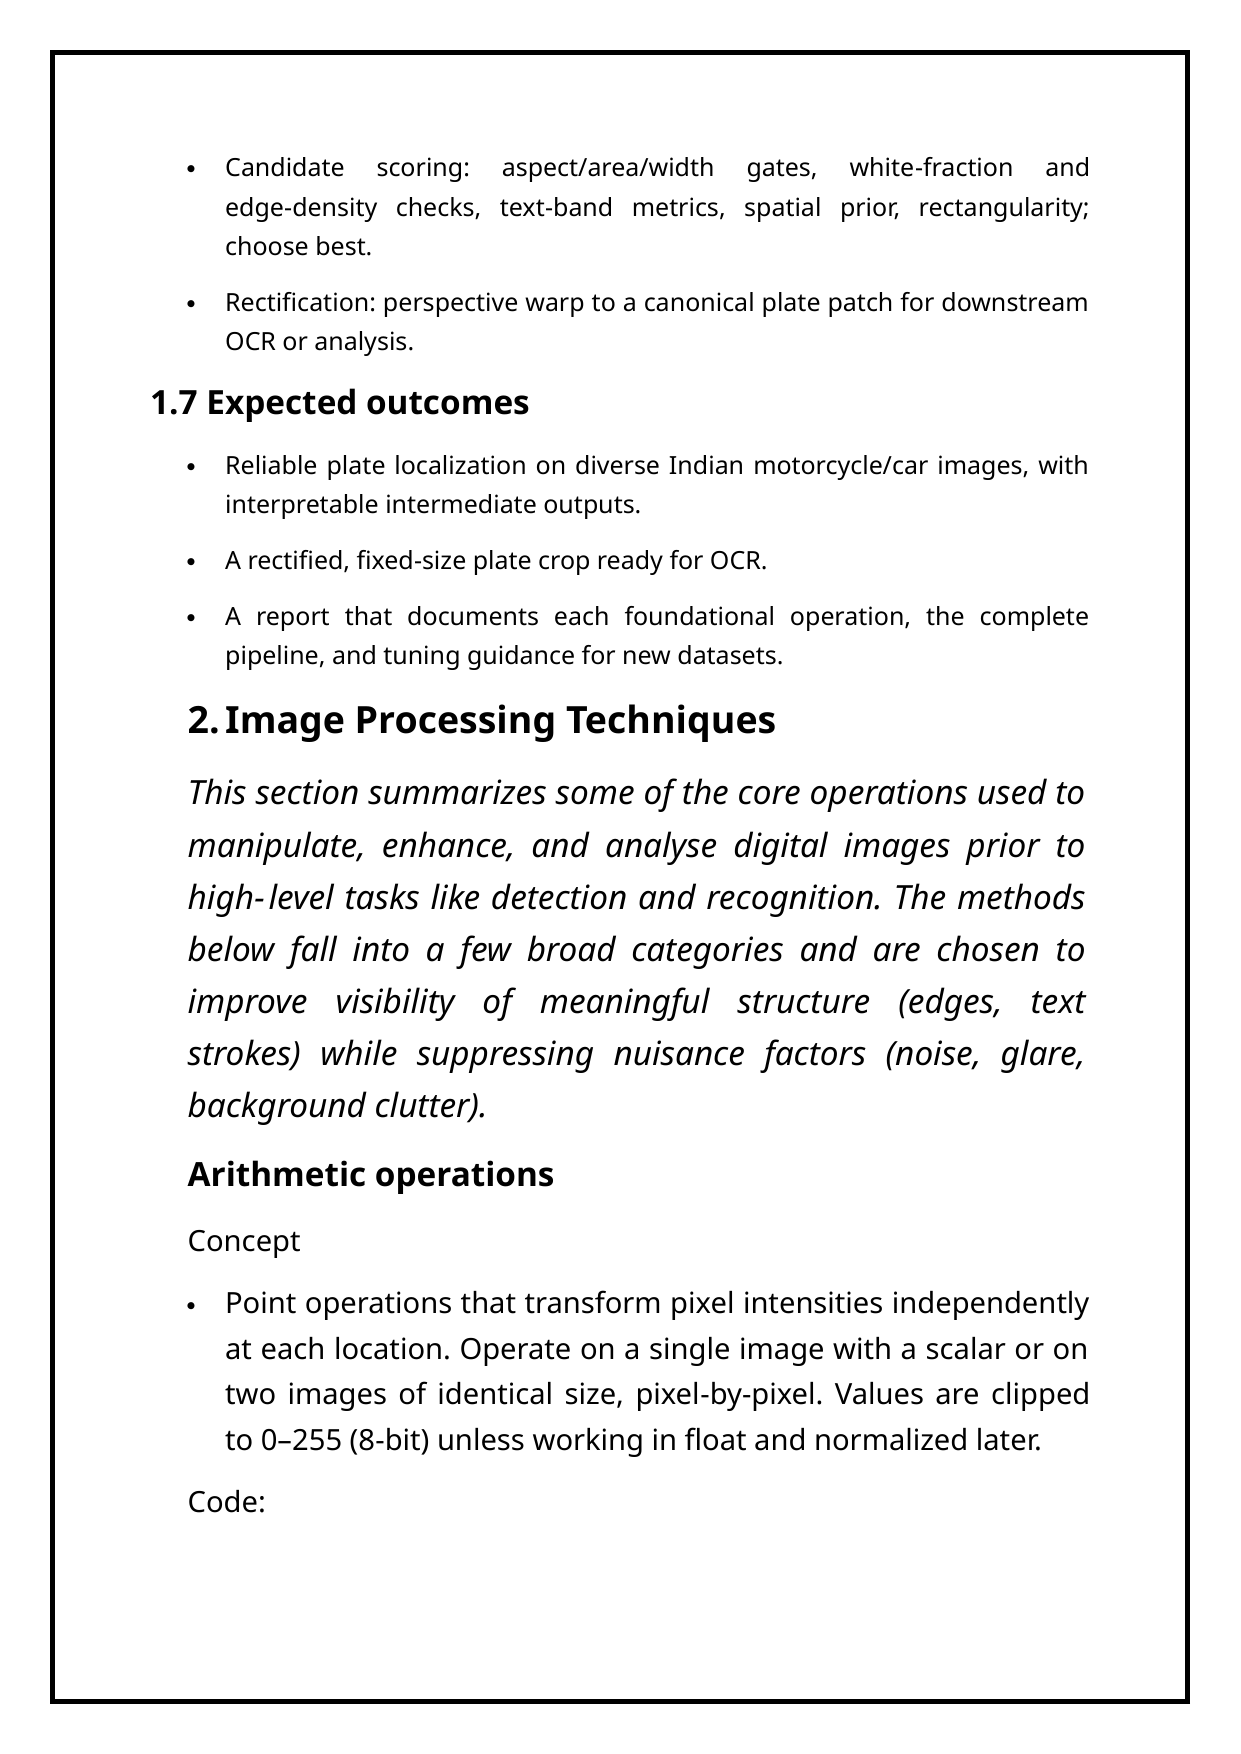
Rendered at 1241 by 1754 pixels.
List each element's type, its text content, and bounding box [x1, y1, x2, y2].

text Arithmetic operations [187, 1151, 1090, 1197]
list Rectification: perspective warp to a canonical plate patch for downstream OCR or analysis. [187, 284, 1090, 357]
text This section summarizes some of the core operations used to manipulate, enhance, and analyse digital images prior to high-level tasks like detection and recognition. The methods below fall into a few broad categories and are chosen to improve visibility of meaningful structure (edges, text strokes) while suppressing nuisance factors (noise, glare, background clutter). [187, 769, 1090, 1128]
list Image Processing Techniques [187, 694, 1090, 745]
list Candidate scoring: aspect/area/width gates, white-fraction and edge-density checks, text-band metrics, spatial prior, rectangularity; choose best. [187, 150, 1090, 262]
list A report that documents each foundational operation, the complete pipeline, and tuning guidance for new datasets. [187, 599, 1090, 672]
list A rectified, fixed-size plate crop ready for OCR. [187, 543, 1090, 577]
text Concept [187, 1220, 1090, 1260]
text 1.7 Expected outcomes [150, 379, 1090, 424]
text Code: [187, 1481, 1090, 1521]
list Reliable plate localization on diverse Indian motorcycle/car images, with interpretable intermediate outputs. [187, 448, 1090, 521]
list Point operations that transform pixel intensities independently at each location. Operate on a single image with a scalar or on two images of identical size, pixel-by-pixel. Values are clipped to 0–255 (8-bit) unless working in float and normalized later. [187, 1282, 1090, 1459]
